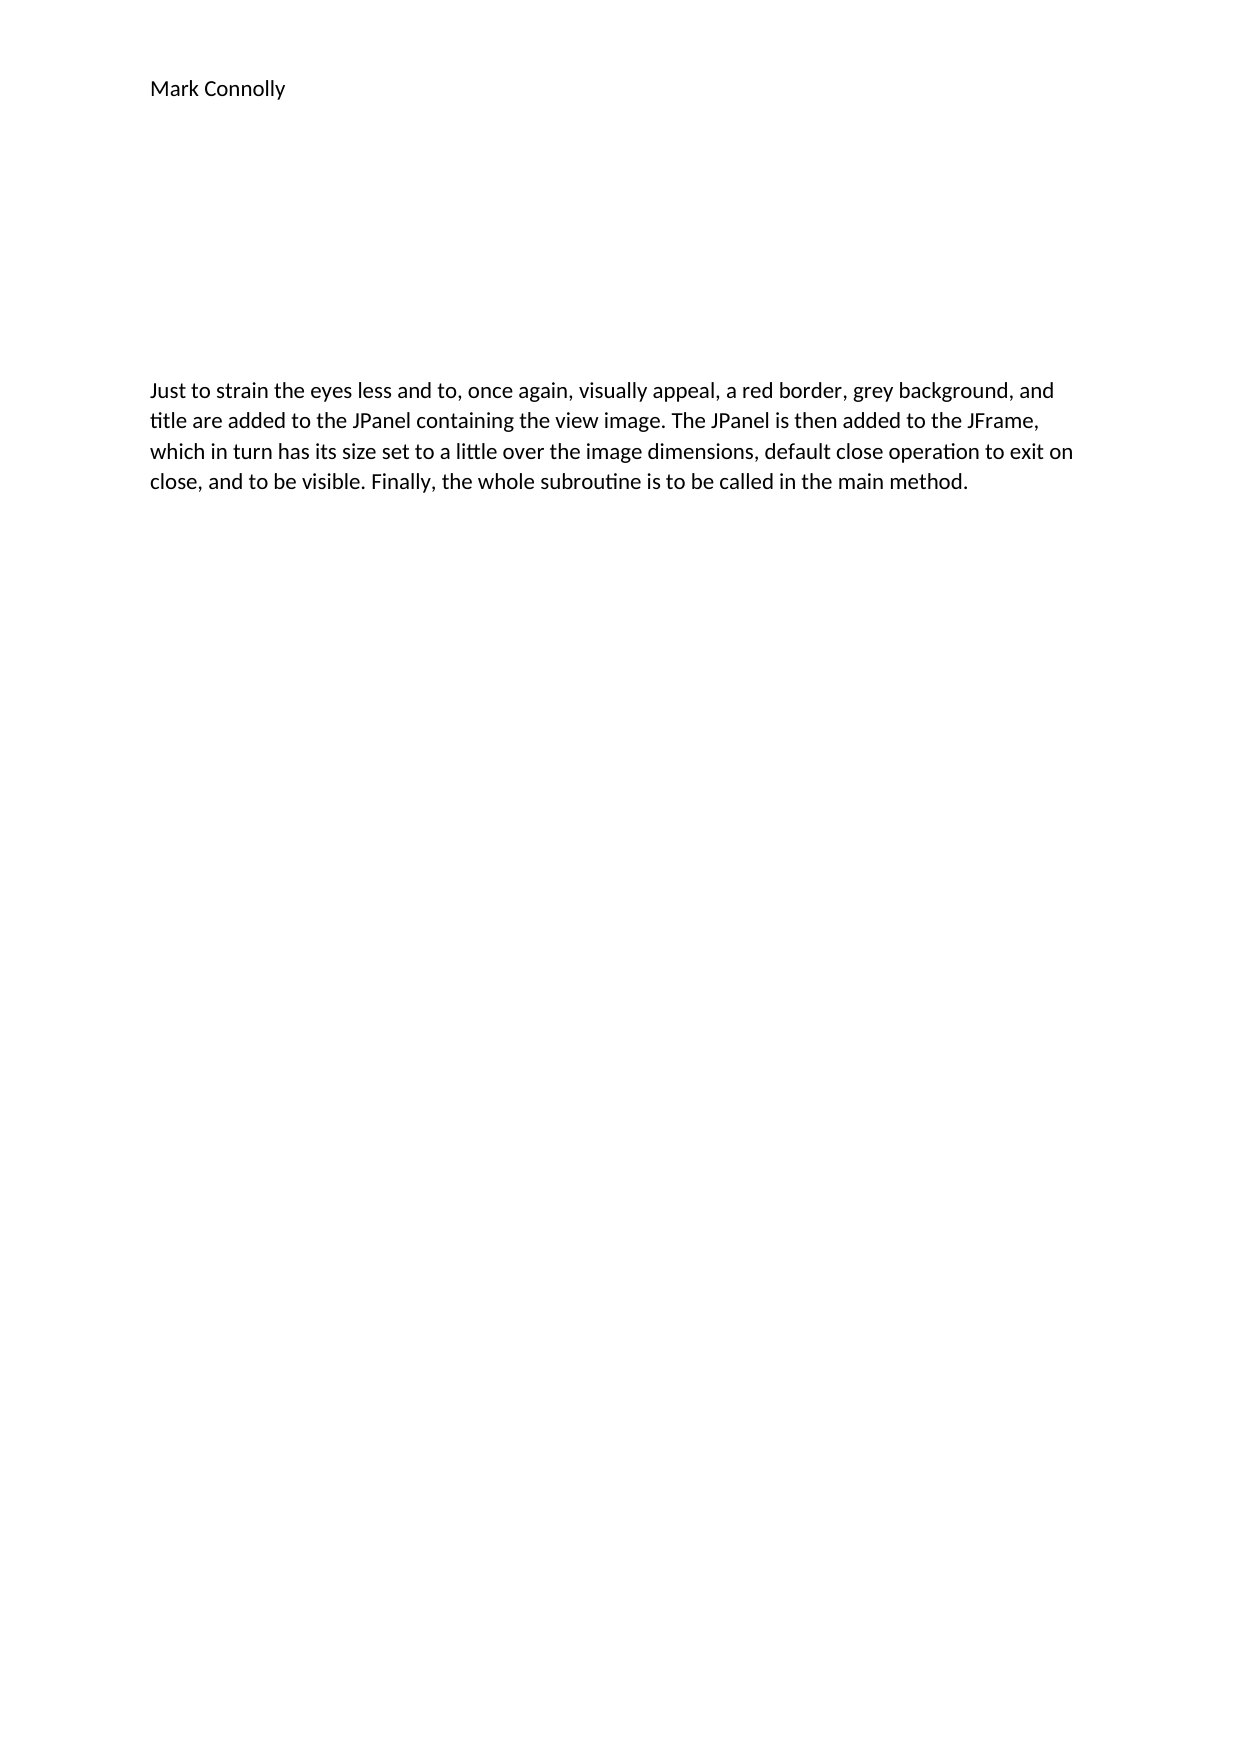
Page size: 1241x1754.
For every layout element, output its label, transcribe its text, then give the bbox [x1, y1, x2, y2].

text Just to strain the eyes less and to, once again, visually appeal, a red border, grey background, and title are added to the JPanel containing the view image. The JPanel is then added to the JFrame, which in turn has its size set to a little over the image dimensions, default close operation to exit on close, and to be visible. Finally, the whole subroutine is to be called in the main method. [150, 150, 1090, 495]
